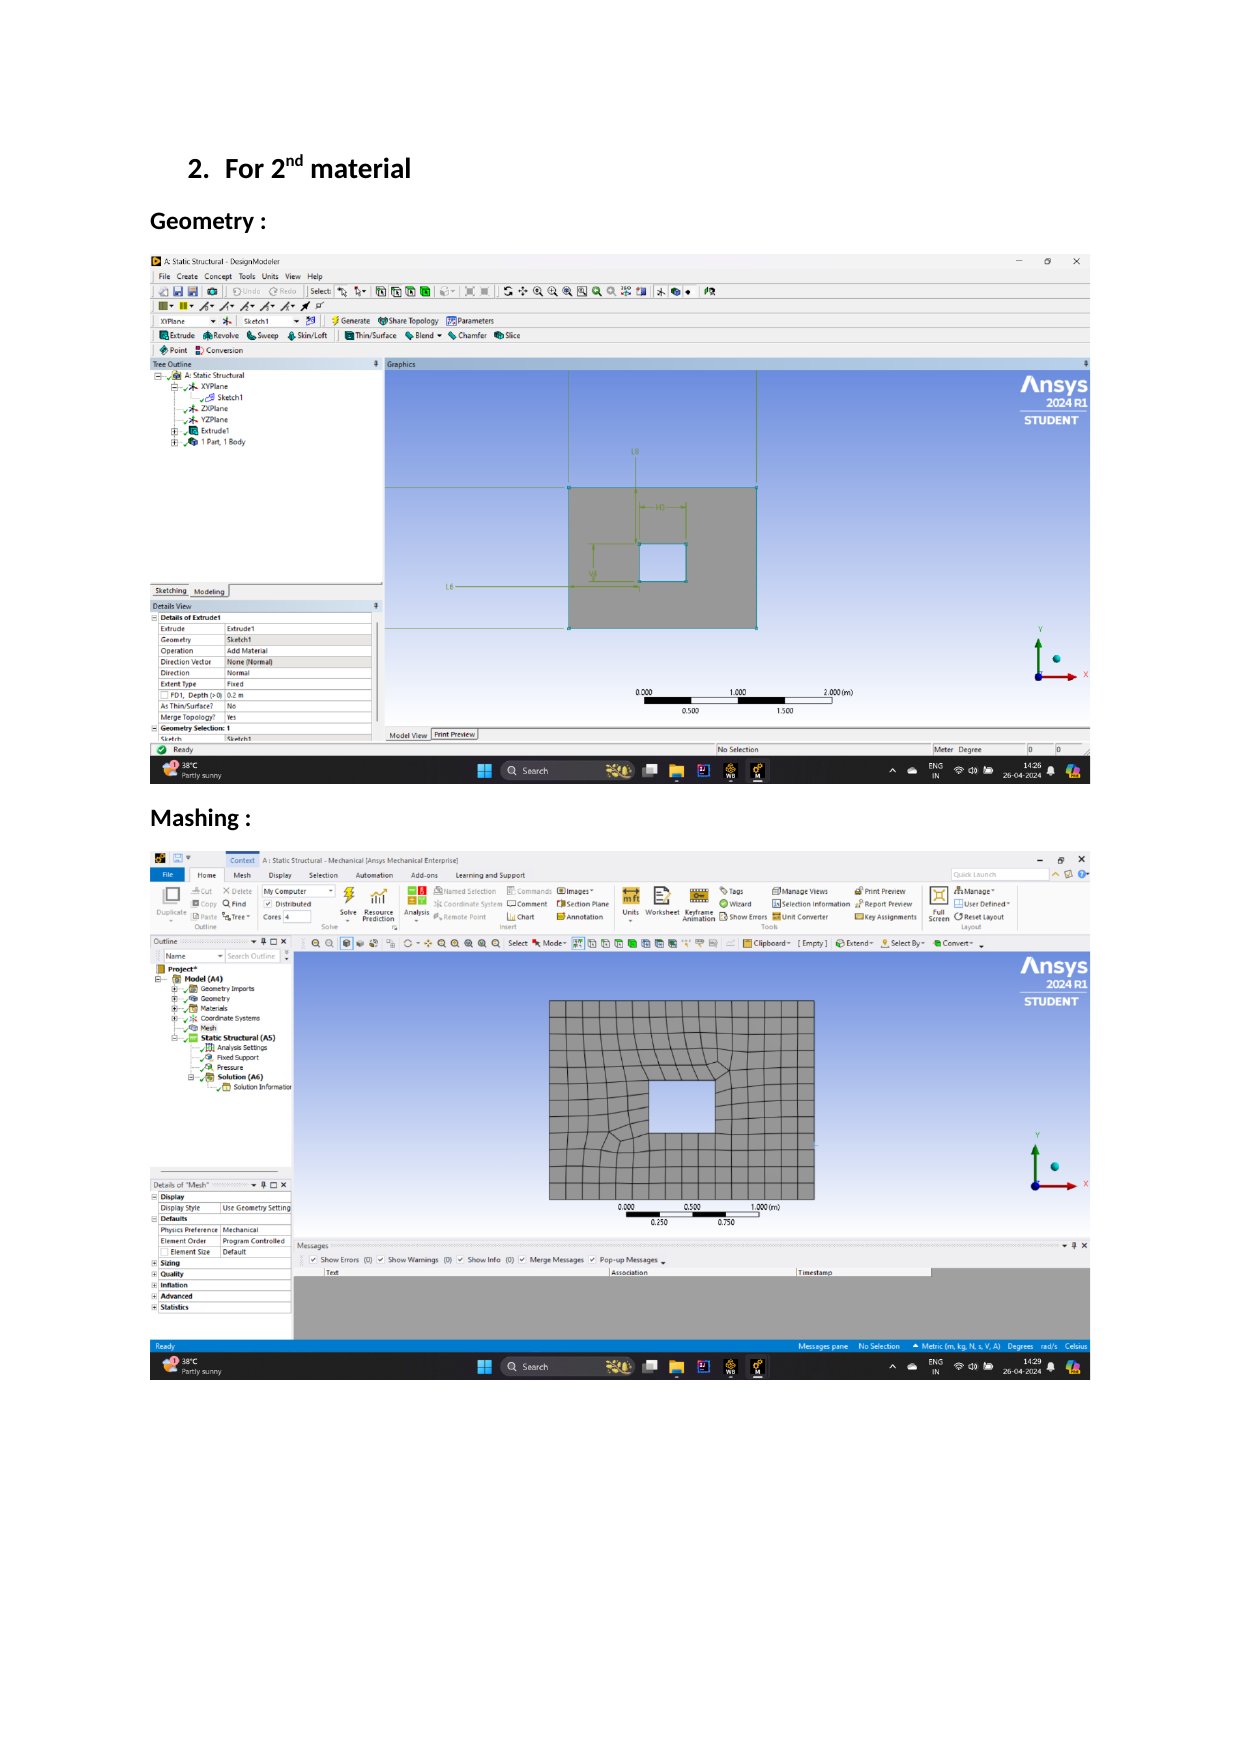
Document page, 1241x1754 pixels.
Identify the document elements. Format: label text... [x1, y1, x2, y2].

list For 2nd material [187, 150, 1090, 186]
text Geometry : [150, 205, 1090, 236]
picture [150, 254, 1091, 784]
text Mashing : [150, 802, 1090, 832]
picture [150, 851, 1091, 1380]
